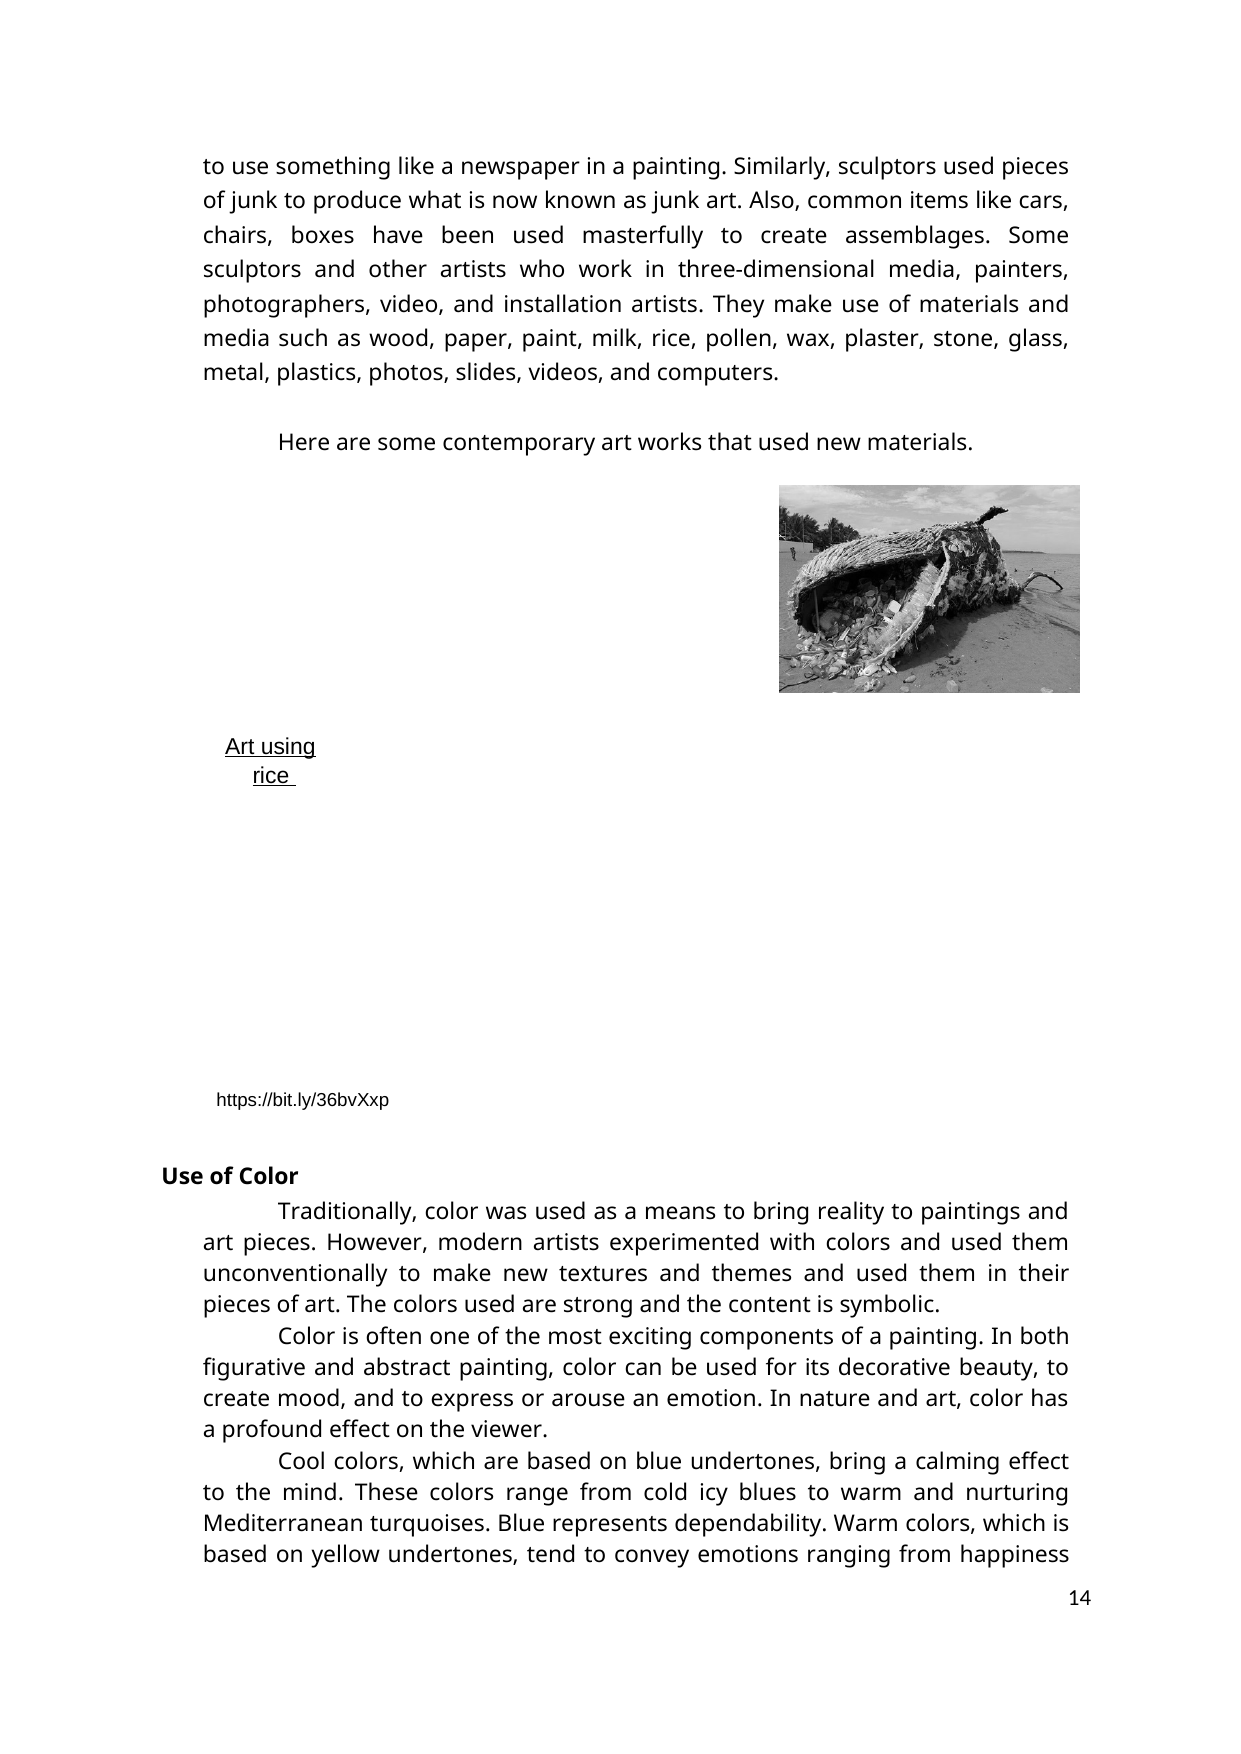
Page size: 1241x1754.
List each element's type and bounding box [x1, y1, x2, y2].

table_header [150, 150, 1091, 1569]
picture [779, 485, 1080, 693]
